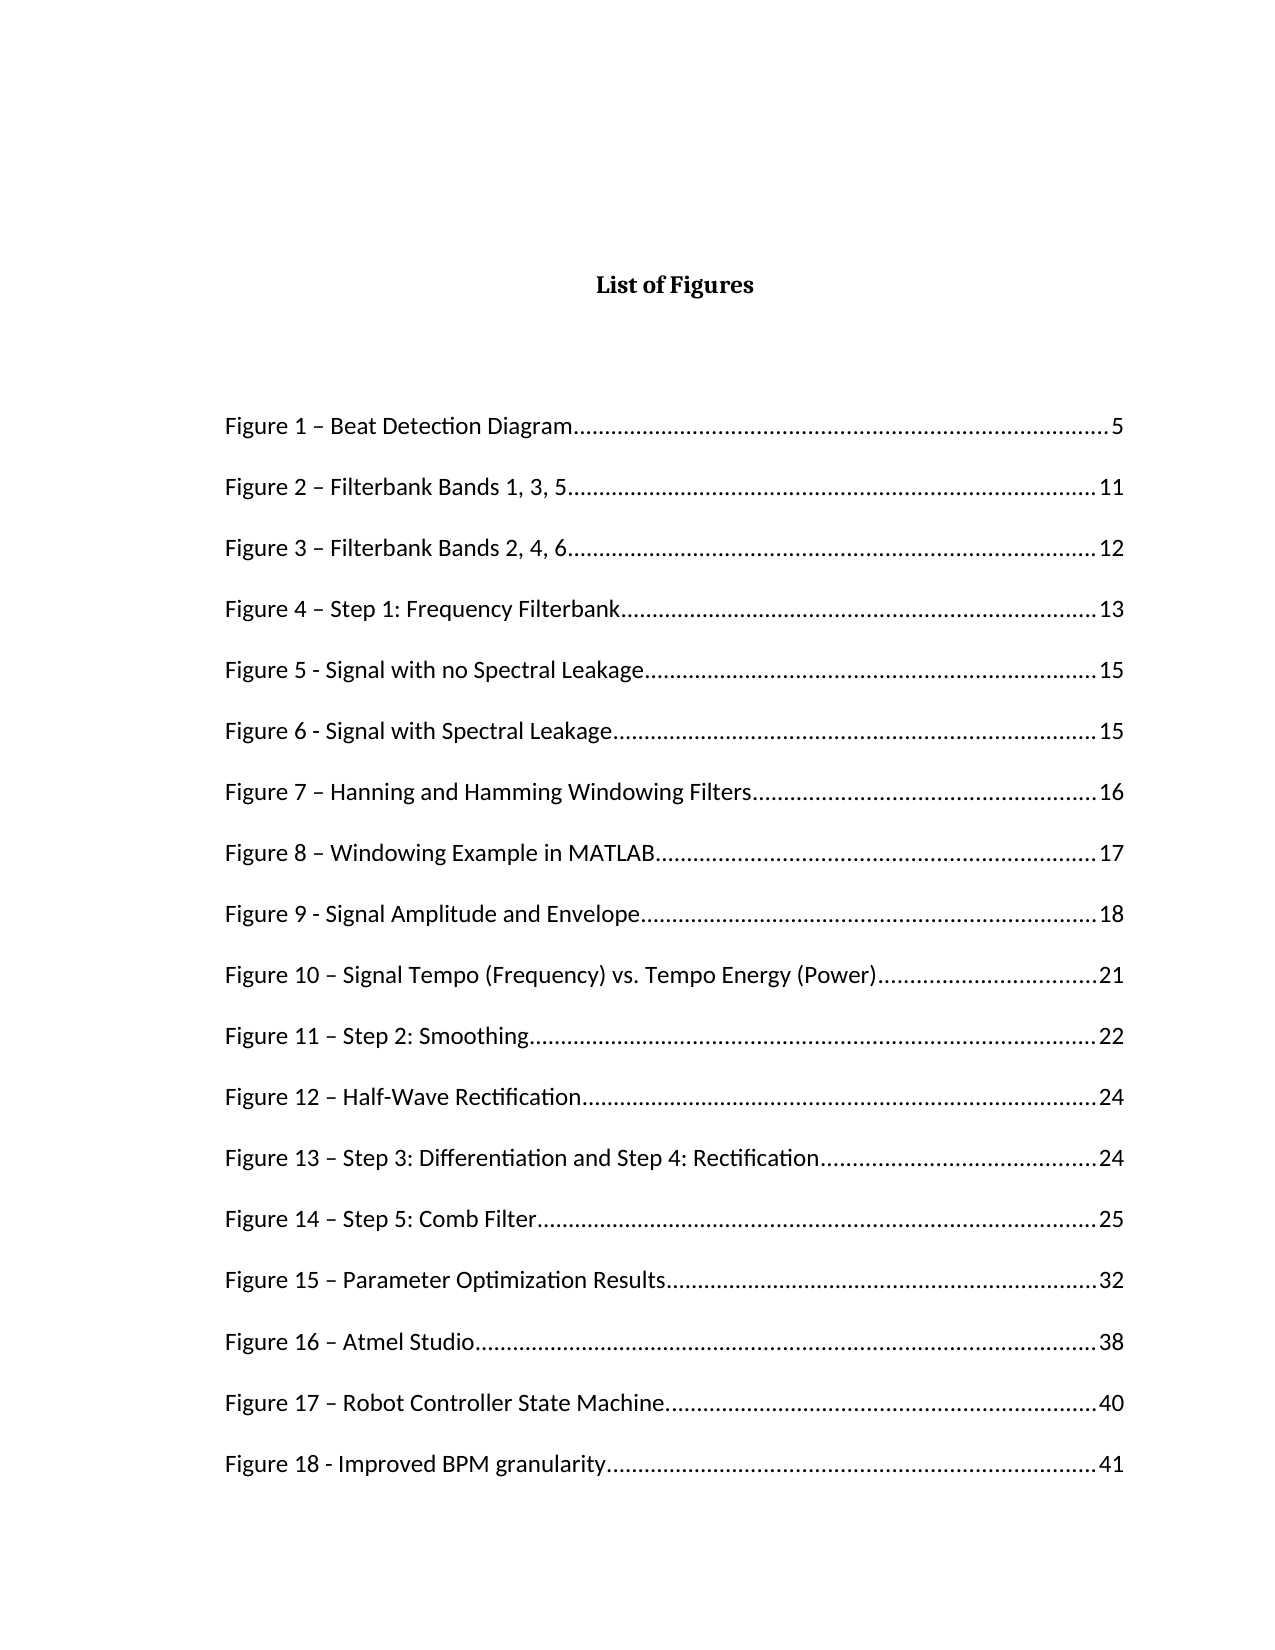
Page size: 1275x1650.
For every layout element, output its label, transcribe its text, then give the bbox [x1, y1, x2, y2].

text Figure 2 – Filterbank Bands 1, 3, 5 11 [225, 471, 1125, 502]
text Figure 8 – Windowing Example in MATLAB 17 [225, 837, 1125, 868]
text Figure 18 - Improved BPM granularity. 41 [225, 1448, 1125, 1478]
text Figure 11 – Step 2: Smoothing 22 [225, 1020, 1125, 1051]
text Figure 10 – Signal Tempo (Frequency) vs. Tempo Energy (Power) 21 [225, 959, 1125, 990]
text Figure 17 – Robot Controller State Machine. 40 [225, 1387, 1125, 1417]
text Figure 4 – Step 1: Frequency Filterbank 13 [225, 593, 1125, 624]
text Figure 5 - Signal with no Spectral Leakage 15 [225, 654, 1125, 685]
text Figure 3 – Filterbank Bands 2, 4, 6 12 [225, 532, 1125, 563]
text Figure 1 – Beat Detection Diagram 5 [225, 410, 1125, 441]
text Figure 7 – Hanning and Hamming Windowing Filters 16 [225, 776, 1125, 807]
text Figure 13 – Step 3: Differentiation and Step 4: Rectification 24 [225, 1142, 1125, 1173]
text Figure 14 – Step 5: Comb Filter 25 [225, 1203, 1125, 1234]
text Figure 16 – Atmel Studio 38 [225, 1326, 1125, 1356]
text Figure 6 - Signal with Spectral Leakage 15 [225, 715, 1125, 746]
text Figure 15 – Parameter Optimization Results 32 [225, 1264, 1125, 1295]
text Figure 12 – Half-Wave Rectification 24 [225, 1081, 1125, 1112]
subtitle List of Figures [225, 271, 1125, 299]
text Figure 9 - Signal Amplitude and Envelope 18 [225, 898, 1125, 929]
